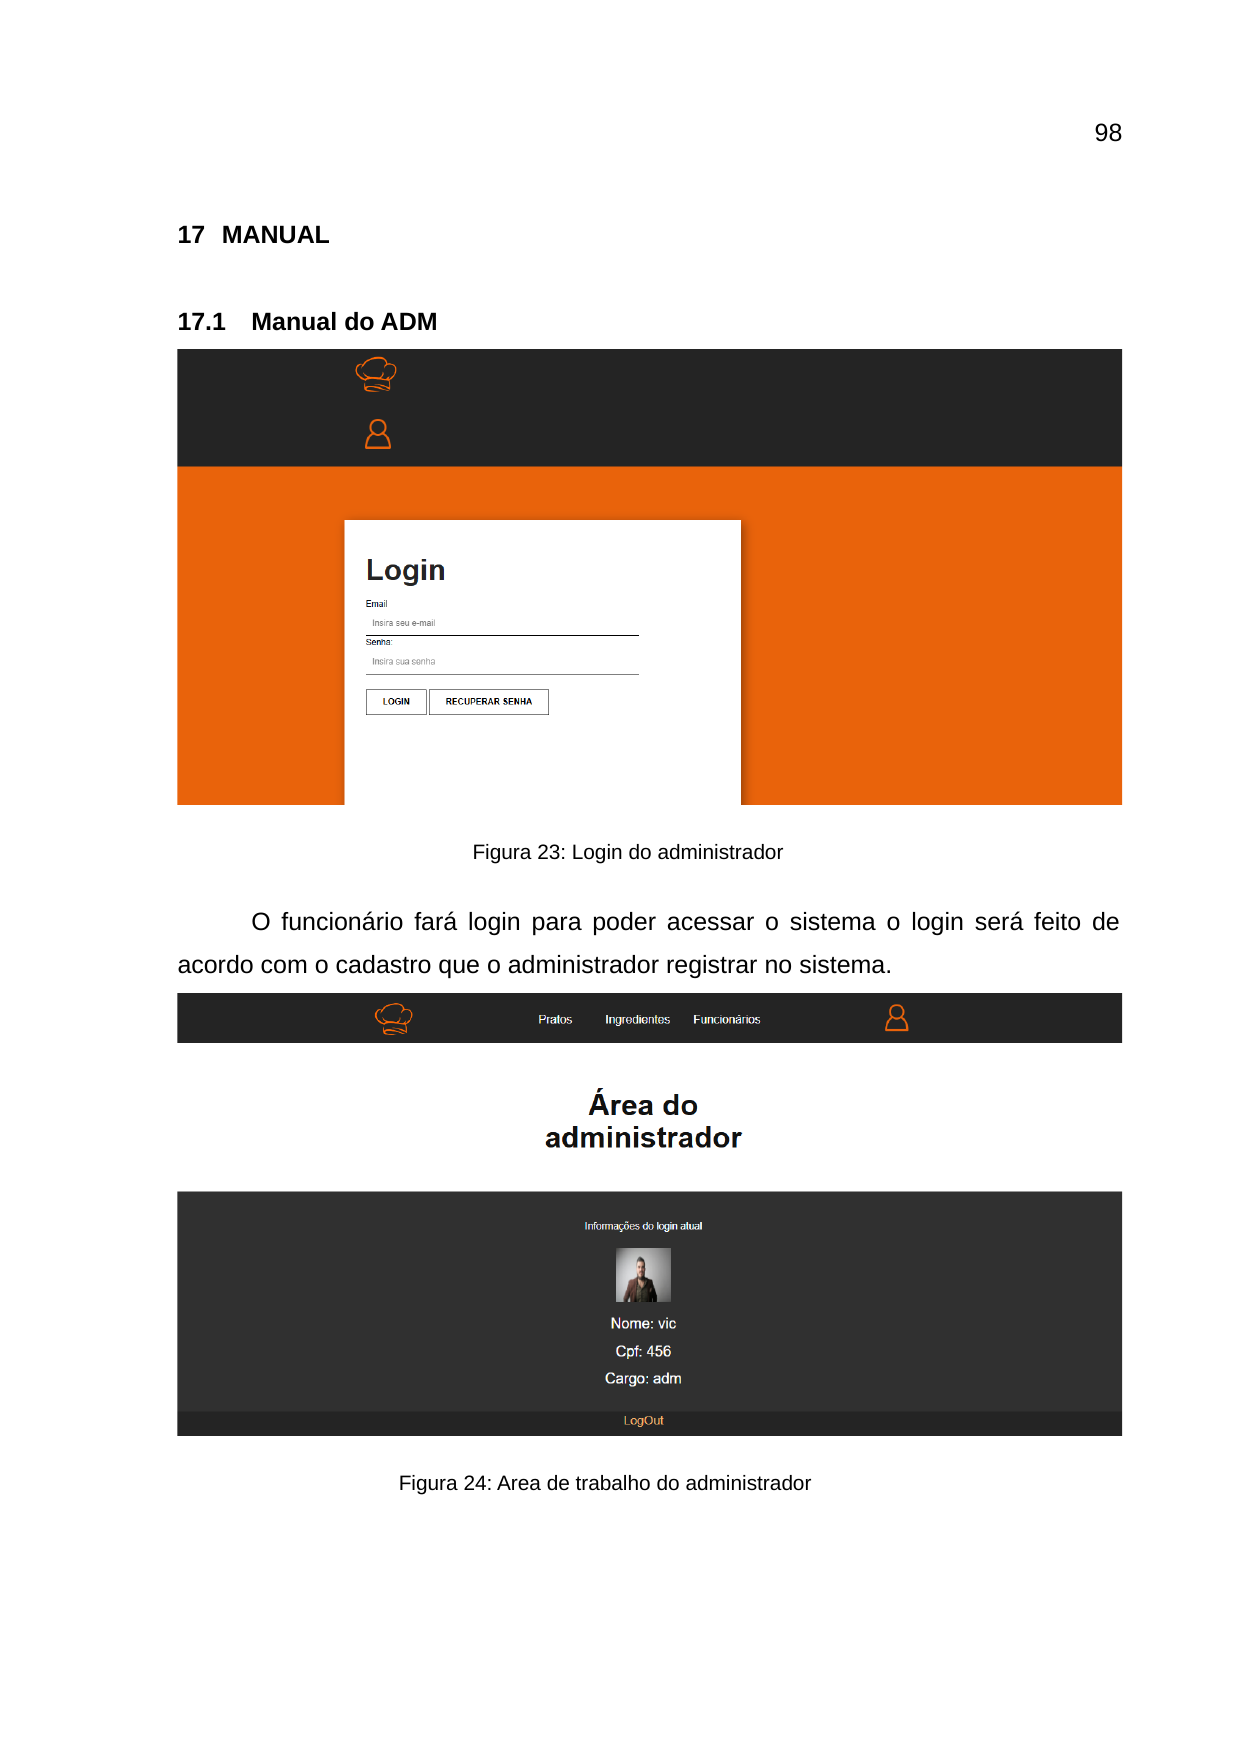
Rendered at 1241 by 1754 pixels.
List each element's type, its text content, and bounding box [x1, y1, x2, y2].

picture [177, 993, 1123, 1436]
subtitle Manual do ADM [177, 307, 1122, 335]
text Figura 24: Area de trabalho do administrador [325, 1471, 1122, 1495]
picture [177, 349, 1123, 805]
text Figura 23: Login do administrador [398, 840, 1122, 864]
subtitle MANUAL [177, 220, 1122, 249]
text O funcionário fará login para poder acessar o sistema o login será feito de acordo com o cadastro que o administrador registrar no sistema. [177, 907, 1122, 979]
